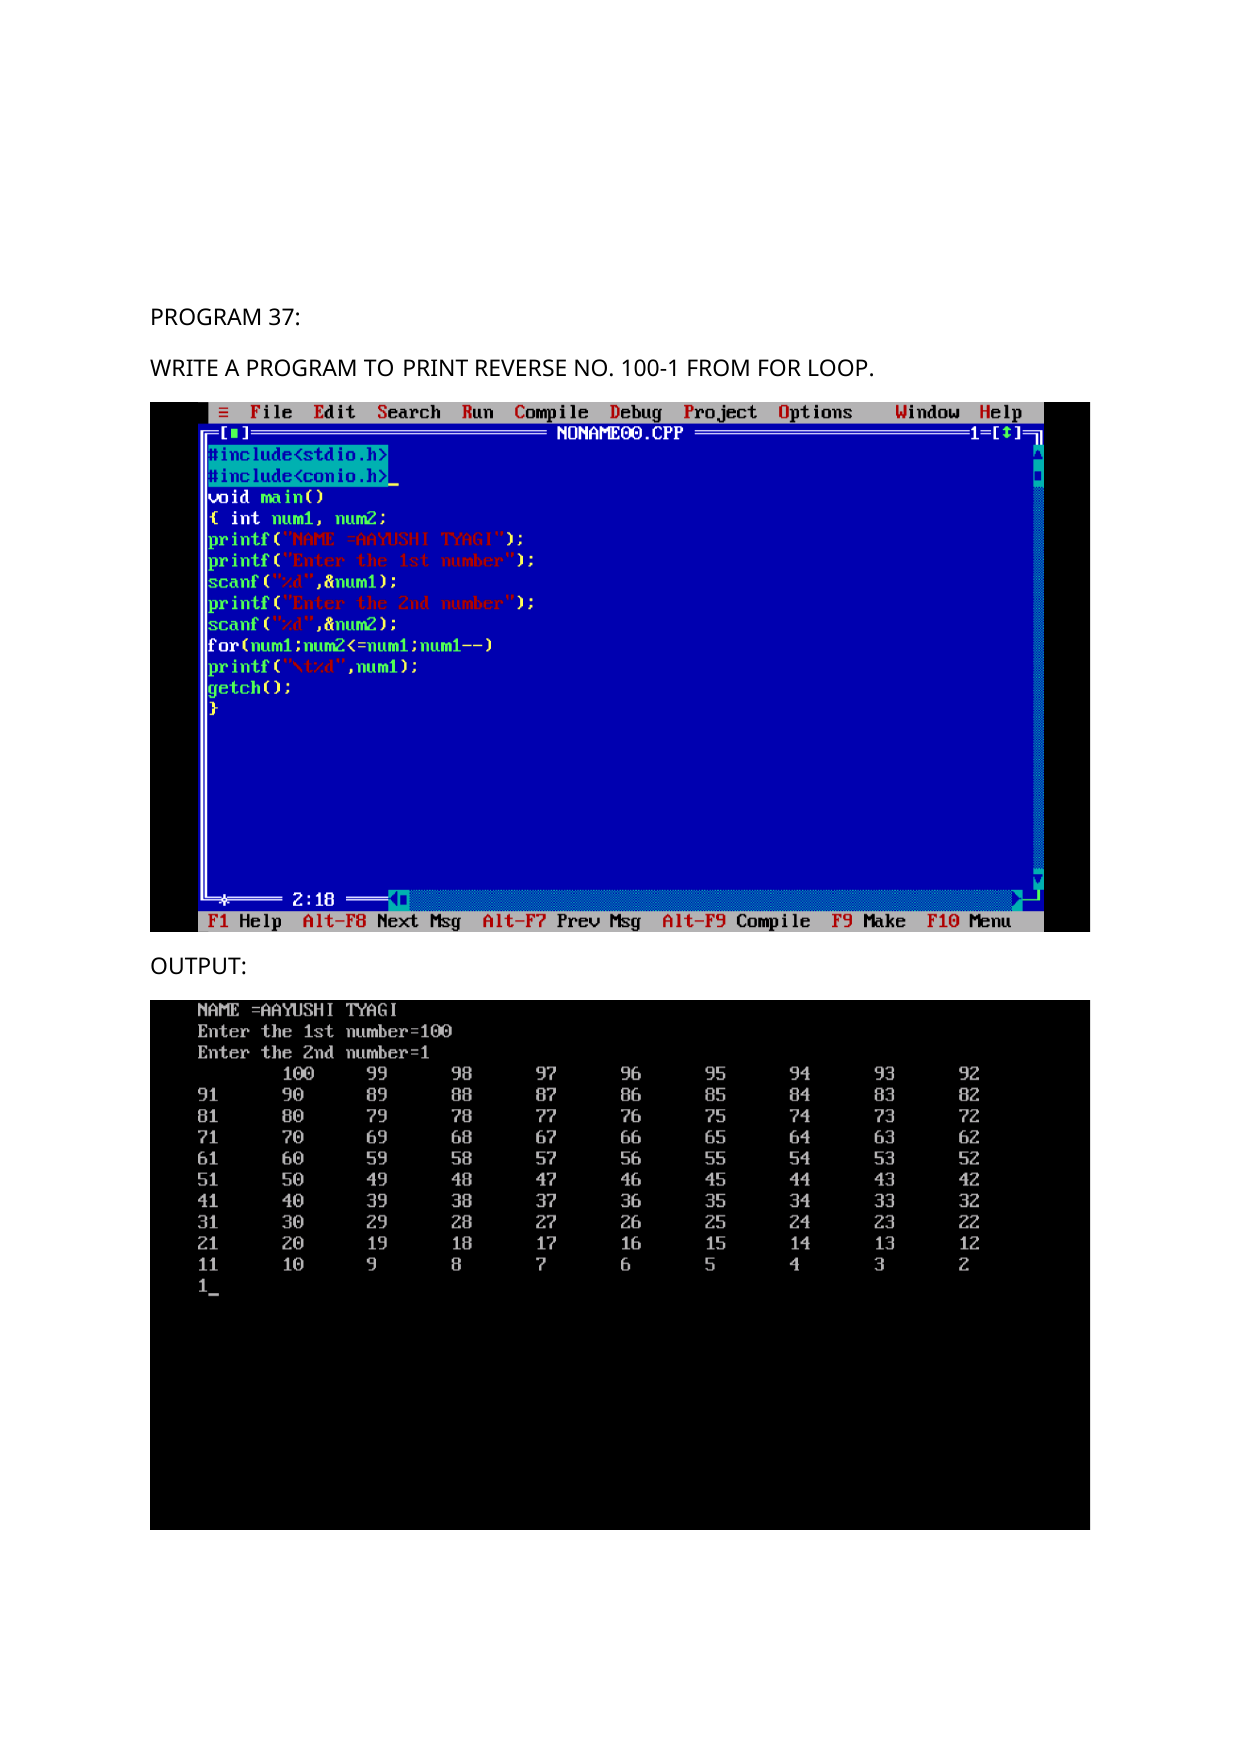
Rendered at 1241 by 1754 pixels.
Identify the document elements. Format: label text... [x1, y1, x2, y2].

text PROGRAM 37: [150, 301, 1090, 332]
picture [150, 402, 1091, 932]
picture [150, 1000, 1091, 1530]
text OUTPUT: [150, 950, 1090, 981]
text WRITE A PROGRAM TO PRINT REVERSE NO. 100-1 FROM FOR LOOP. [150, 352, 1090, 383]
